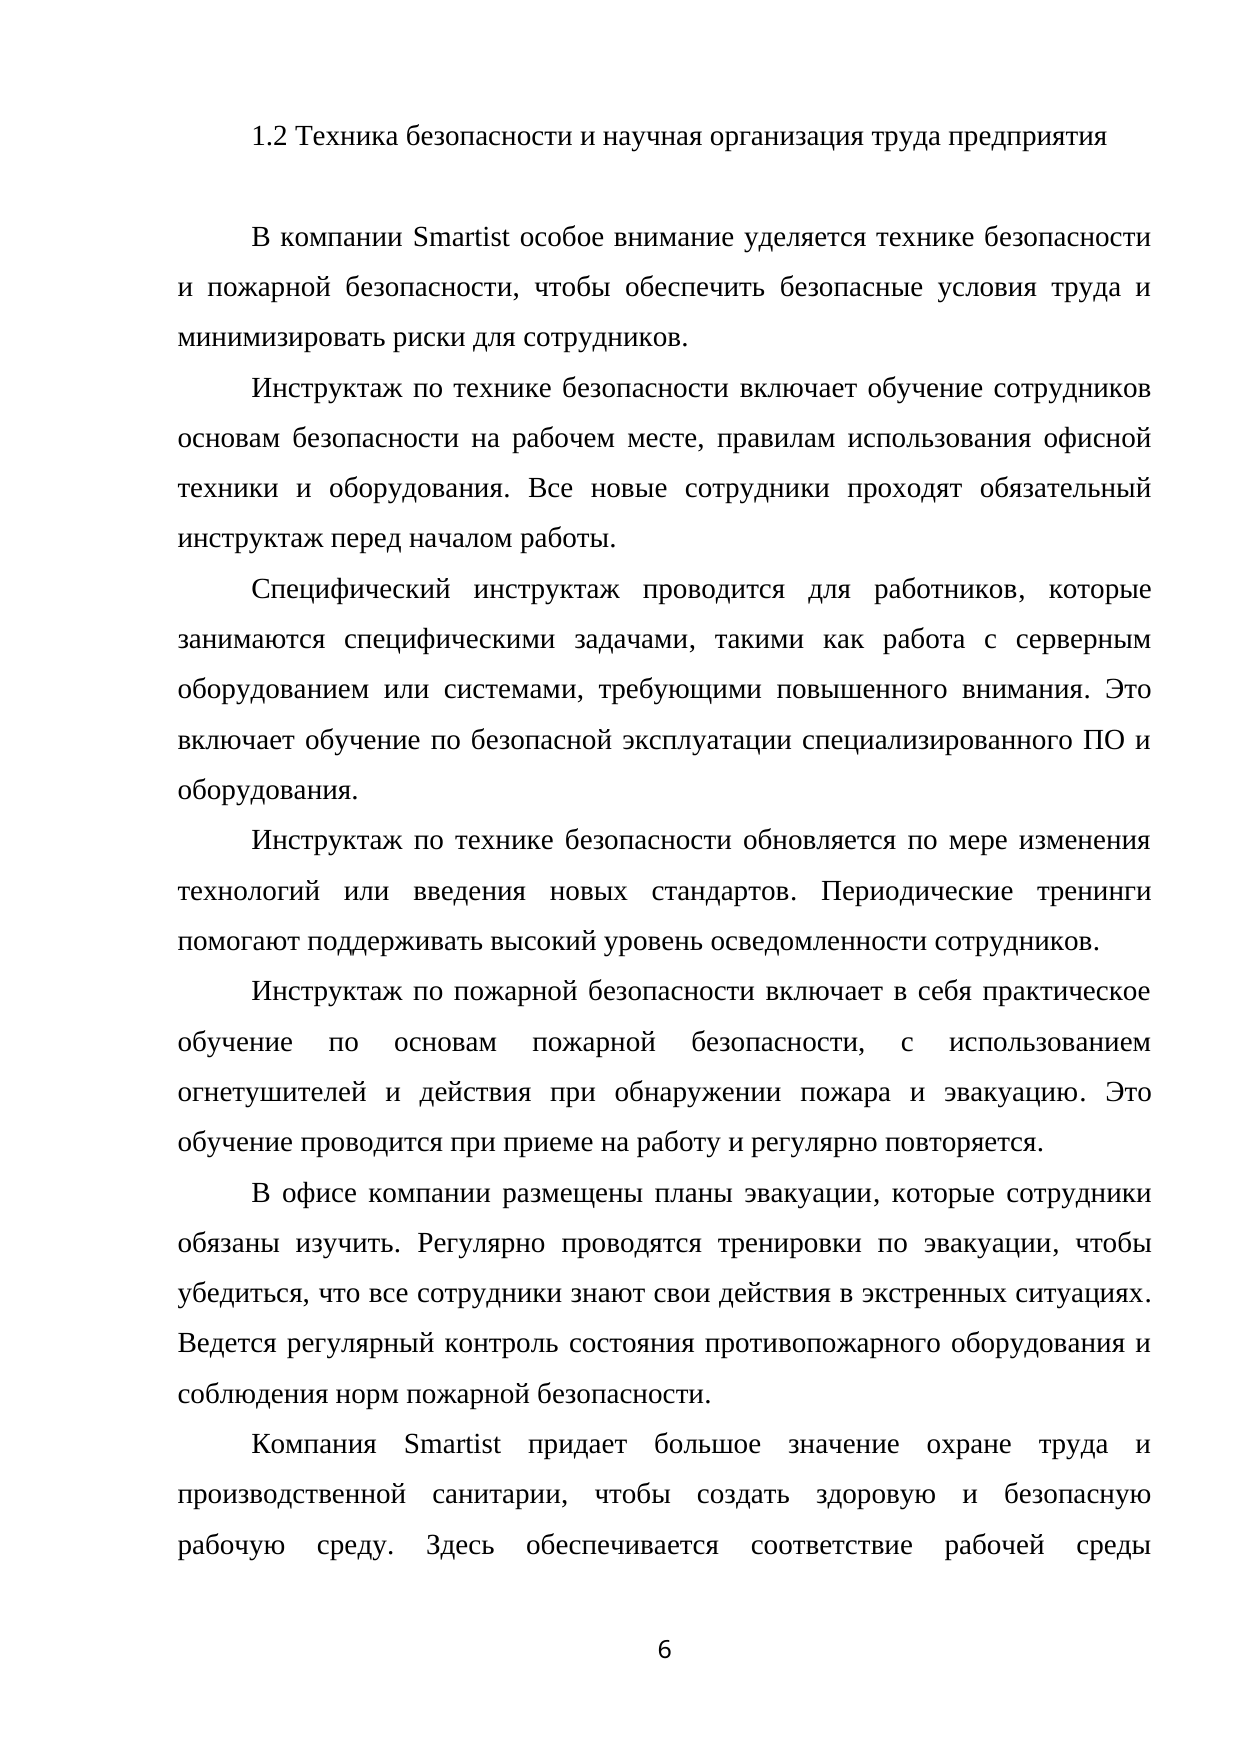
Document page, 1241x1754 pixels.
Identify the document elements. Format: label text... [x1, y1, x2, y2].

text Специфический инструктаж проводится для работников, которые занимаются специфическими задачами, такими как работа с серверным оборудованием или системами, требующими повышенного внимания. Это включает обучение по безопасной эксплуатации специализированного ПО и оборудования. [177, 571, 1152, 806]
text Инструктаж по технике безопасности обновляется по мере изменения технологий или введения новых стандартов. Периодические тренинги помогают поддерживать высокий уровень осведомленности сотрудников. [177, 822, 1152, 957]
text 1.2 Техника безопасности и научная организация труда предприятия [177, 118, 1152, 152]
text В компании Smartist особое внимание уделяется технике безопасности и пожарной безопасности, чтобы обеспечить безопасные условия труда и минимизировать риски для сотрудников. [177, 219, 1152, 353]
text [177, 1426, 1152, 1560]
text В офисе компании размещены планы эвакуации, которые сотрудники обязаны изучить. Регулярно проводятся тренировки по эвакуации, чтобы убедиться, что все сотрудники знают свои действия в экстренных ситуациях. Ведется регулярный контроль состояния противопожарного оборудования и соблюдения норм пожарной безопасности. [177, 1175, 1152, 1409]
text Инструктаж по технике безопасности включает обучение сотрудников основам безопасности на рабочем месте, правилам использования офисной техники и оборудования. Все новые сотрудники проходят обязательный инструктаж перед началом работы. [177, 370, 1152, 554]
text Инструктаж по пожарной безопасности включает в себя практическое обучение по основам пожарной безопасности, с использованием огнетушителей и действия при обнаружении пожара и эвакуацию. Это обучение проводится при приеме на работу и регулярно повторяется. [177, 973, 1152, 1158]
